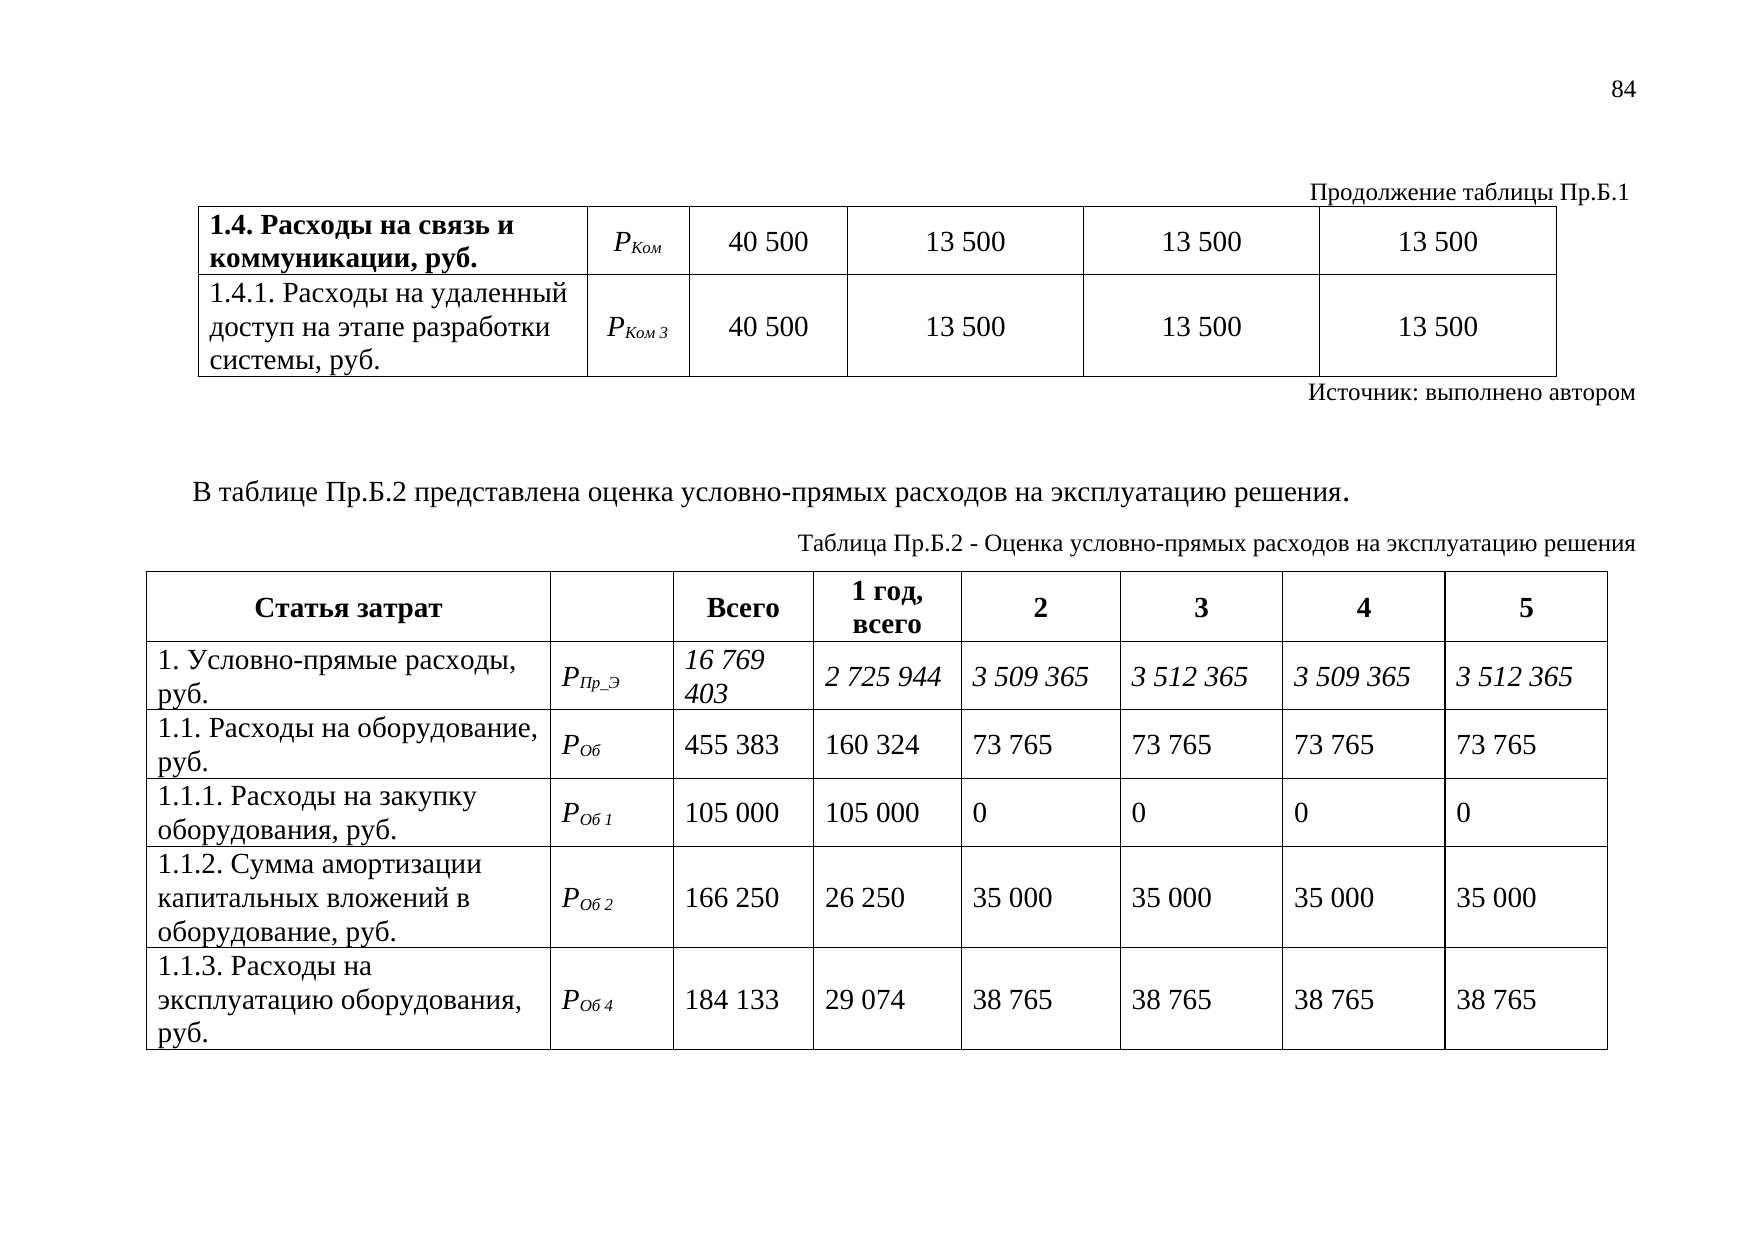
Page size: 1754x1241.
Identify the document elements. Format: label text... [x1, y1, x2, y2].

table_cell 29 074 [814, 948, 961, 1049]
table_cell 3 512 365 [1446, 642, 1607, 709]
table_cell 13 500 [1084, 275, 1319, 376]
table_cell 3 509 365 [962, 642, 1120, 709]
table_header 1 год, всего [814, 572, 961, 641]
table_cell 35 000 [962, 847, 1120, 947]
table_cell 1.1.3. Расходы на эксплуатацию оборудования, руб. [147, 948, 550, 1049]
table_cell 73 765 [1121, 710, 1282, 777]
table_cell 2 725 944 [814, 642, 961, 709]
table_cell РОб 2 [551, 847, 673, 947]
table_cell 105 000 [814, 779, 961, 846]
table_cell 13 500 [848, 275, 1083, 376]
table_cell 16 769 403 [674, 642, 813, 709]
table_cell 73 765 [1446, 710, 1607, 777]
table_cell 73 765 [1283, 710, 1444, 777]
table_cell РОб [551, 710, 673, 777]
table_header РКом [588, 207, 689, 274]
table_cell РКом 3 [588, 275, 689, 376]
table_cell 35 000 [1283, 847, 1444, 947]
table_cell 38 765 [1446, 948, 1607, 1049]
table_cell 1.1.1. Расходы на закупку оборудования, руб. [147, 779, 550, 846]
table_header 40 500 [690, 207, 847, 274]
table_header Статья затрат [147, 572, 550, 641]
table_cell 0 [1446, 779, 1607, 846]
table_cell 3 512 365 [1121, 642, 1282, 709]
table_cell 105 000 [674, 779, 813, 846]
table_header 13 500 [848, 207, 1083, 274]
text Таблица Пр.Б.2 - Оценка условно-прямых расходов на эксплуатацию решения [118, 528, 1636, 556]
table_header Всего [674, 572, 813, 641]
table_cell РПр_Э [551, 642, 673, 709]
table_cell 0 [1121, 779, 1282, 846]
table_cell 38 765 [1121, 948, 1282, 1049]
table_cell 35 000 [1121, 847, 1282, 947]
table_cell 166 250 [674, 847, 813, 947]
table_header 5 [1446, 572, 1607, 641]
table_cell 0 [1283, 779, 1444, 846]
table_cell 40 500 [690, 275, 847, 376]
table_cell РОб 1 [551, 779, 673, 846]
table_header 2 [962, 572, 1120, 641]
table_cell 1.1. Расходы на оборудование, руб. [147, 710, 550, 777]
table_cell 184 133 [674, 948, 813, 1049]
table_cell 455 383 [674, 710, 813, 777]
text Источник: выполнено автором [118, 377, 1636, 406]
table_cell 1.1.2. Сумма амортизации капитальных вложений в оборудование, руб. [147, 847, 550, 947]
text Продолжение таблицы Пр.Б.1 [118, 177, 1636, 206]
table_cell 0 [962, 779, 1120, 846]
table_cell 38 765 [962, 948, 1120, 1049]
table_header 4 [1283, 572, 1444, 641]
table_header 1.4. Расходы на связь и коммуникации, руб. [199, 207, 587, 274]
table_cell 13 500 [1320, 275, 1556, 376]
table_cell 35 000 [1446, 847, 1607, 947]
table_cell 3 509 365 [1283, 642, 1444, 709]
table_cell 160 324 [814, 710, 961, 777]
table_cell 1.4.1. Расходы на удаленный доступ на этапе разработки системы, руб. [199, 275, 587, 376]
text В таблице Пр.Б.2 представлена оценка условно-прямых расходов на эксплуатацию решения. [118, 470, 1636, 508]
table_cell 73 765 [962, 710, 1120, 777]
table_cell 38 765 [1283, 948, 1444, 1049]
table_cell 26 250 [814, 847, 961, 947]
table_header 13 500 [1084, 207, 1319, 274]
table_header 3 [1121, 572, 1282, 641]
table_cell РОб 4 [551, 948, 673, 1049]
table_header [551, 572, 673, 641]
table_header 13 500 [1320, 207, 1556, 274]
table_cell 1. Условно-прямые расходы, руб. [147, 642, 550, 709]
